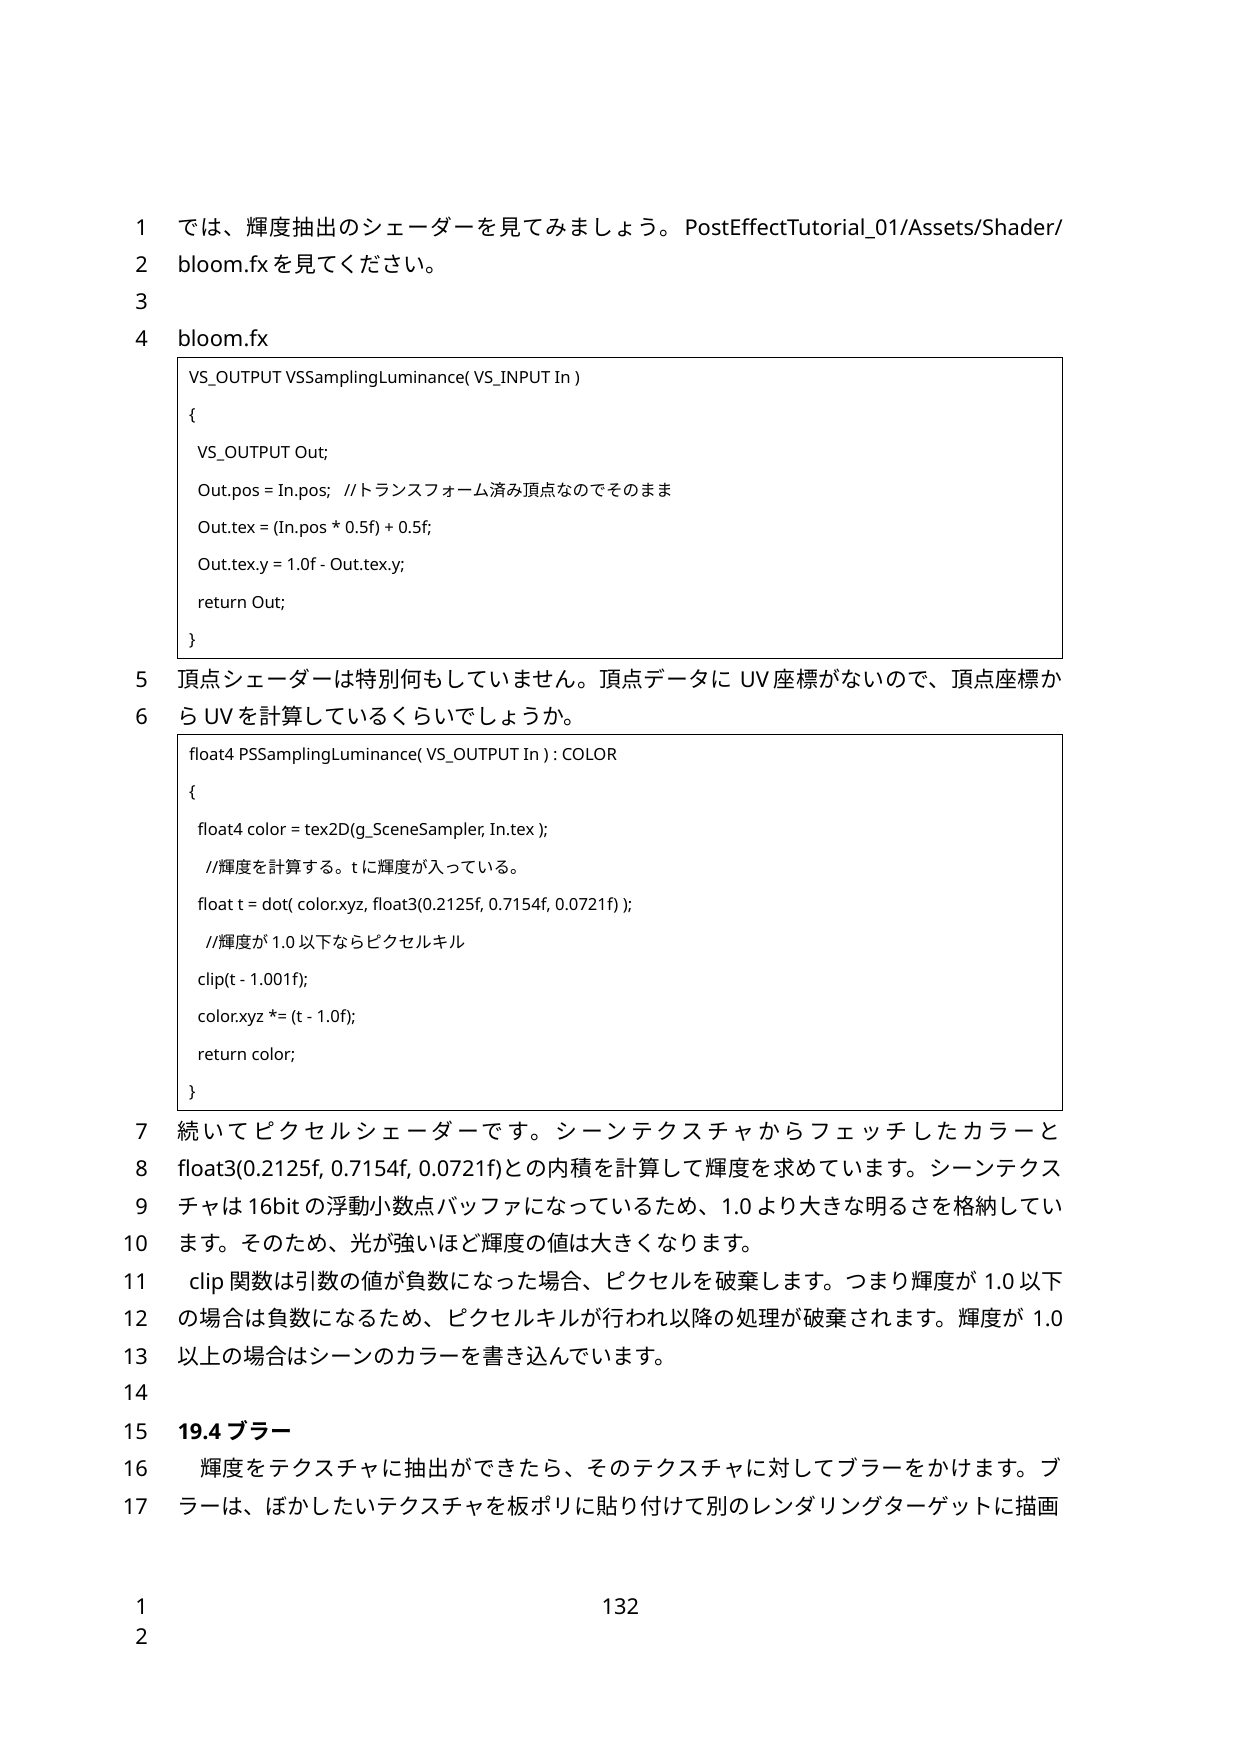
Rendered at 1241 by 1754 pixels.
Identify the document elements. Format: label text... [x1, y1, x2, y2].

text clip関数は引数の値が負数になった場合、ピクセルを破棄します。つまり輝度が1.0以下の場合は負数になるため、ピクセルキルが行われ以降の処理が破棄されます。輝度が1.0以上の場合はシーンのカラーを書き込んでいます。 [177, 1261, 1063, 1373]
text では、輝度抽出のシェーダーを見てみましょう。PostEffectTutorial_01/Assets/Shader/ bloom.fxを見てください。 [177, 207, 1063, 282]
text 19.4 ブラー [177, 1411, 1063, 1448]
table_header VS_OUTPUT VSSamplingLuminance( VS_INPUT In ) { VS_OUTPUT Out; Out.pos = In.pos; //トランスフォーム済み頂点なのでそのまま Out.tex = (In.pos * 0.5f) + 0.5f; Out.tex.y = 1.0f - Out.tex.y; return Out; } [178, 358, 1062, 658]
table_header float4 PSSamplingLuminance( VS_OUTPUT In ) : COLOR { float4 color = tex2D(g_SceneSampler, In.tex ); //輝度を計算する。tに輝度が入っている。 float t = dot( color.xyz, float3(0.2125f, 0.7154f, 0.0721f) ); //輝度が1.0以下ならピクセルキル clip(t - 1.001f); color.xyz *= (t - 1.0f); return color; } [178, 735, 1062, 1110]
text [177, 1448, 1063, 1523]
text 頂点シェーダーは特別何もしていません。頂点データにUV座標がないので、頂点座標からUVを計算しているくらいでしょうか。 [177, 659, 1063, 734]
text 続いてピクセルシェーダーです。シーンテクスチャからフェッチしたカラーとfloat3(0.2125f, 0.7154f, 0.0721f)との内積を計算して輝度を求めています。シーンテクスチャは16bitの浮動小数点バッファになっているため、1.0より大きな明るさを格納しています。そのため、光が強いほど輝度の値は大きくなります。 [177, 1111, 1063, 1261]
text bloom.fx [177, 319, 1063, 357]
